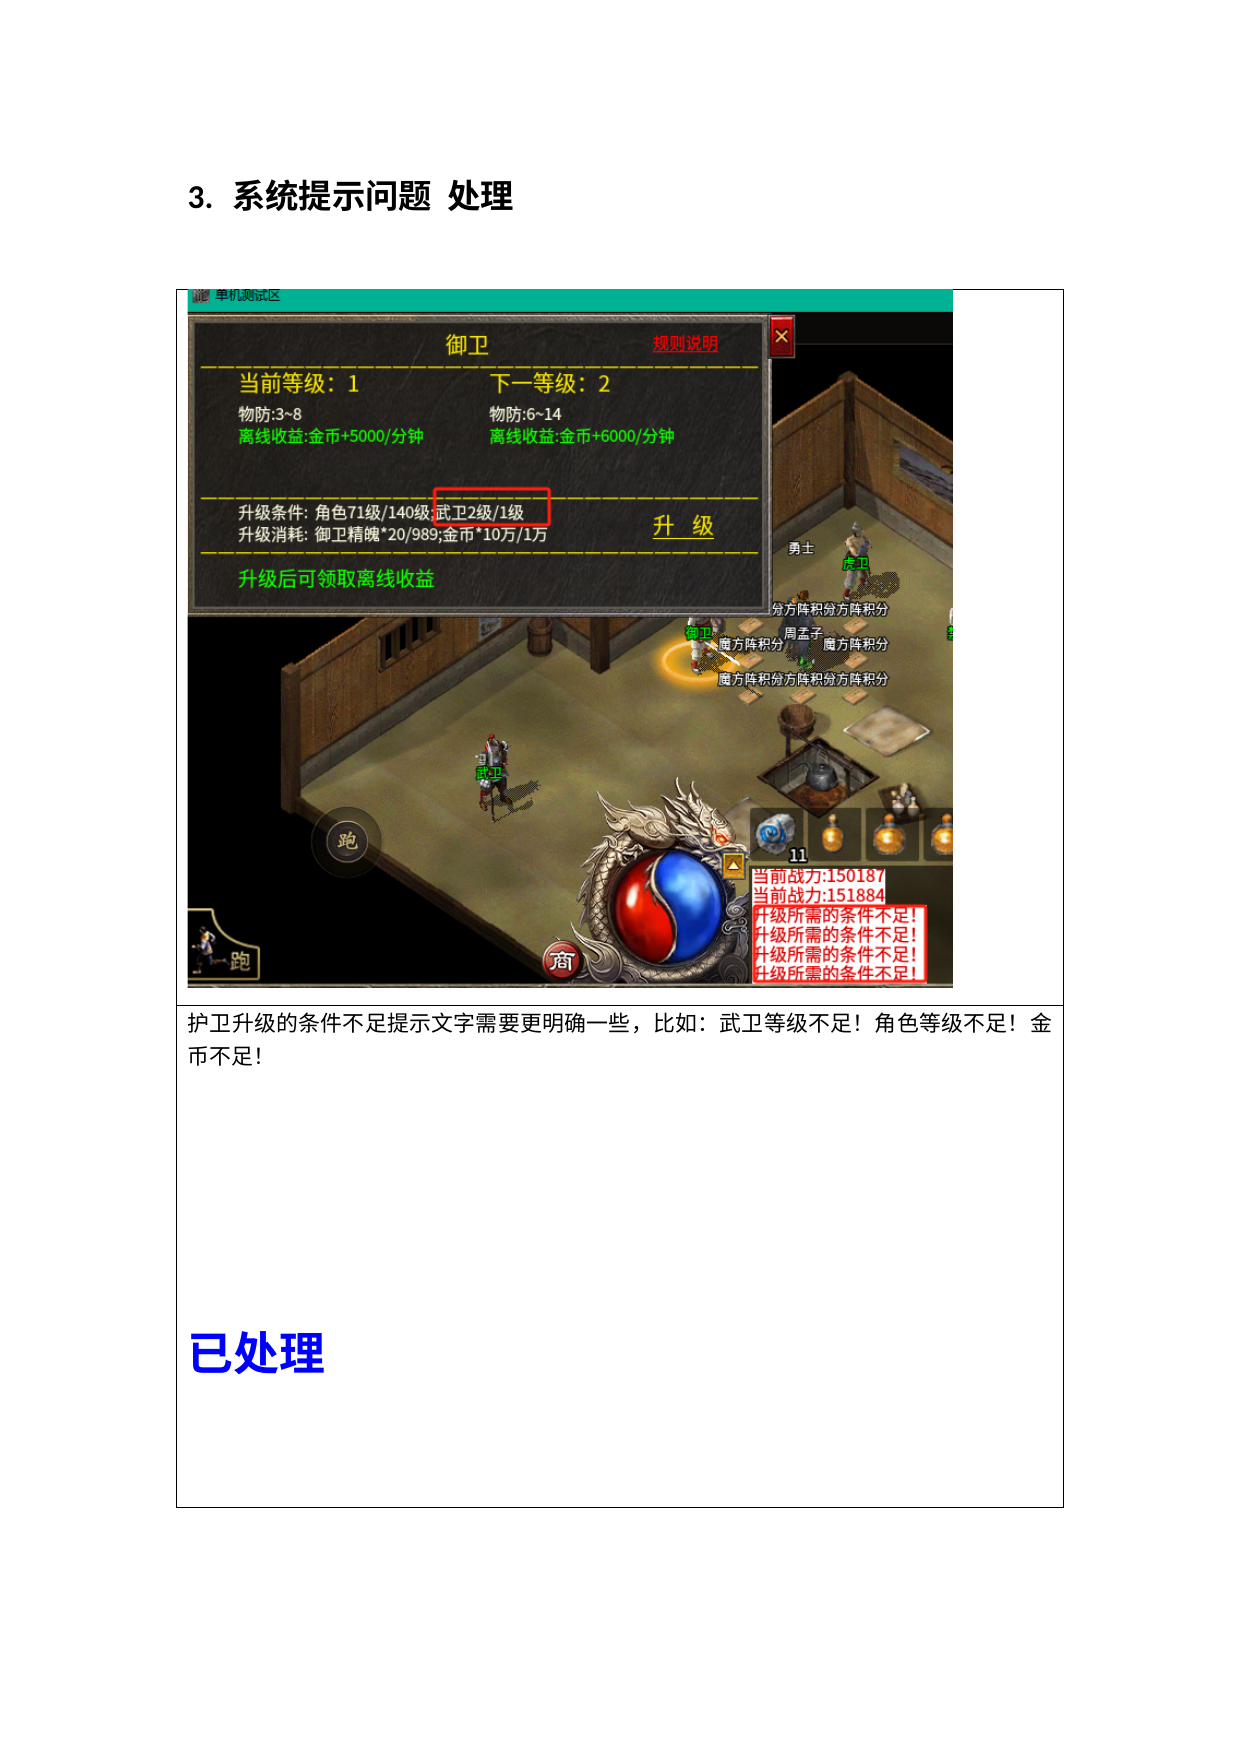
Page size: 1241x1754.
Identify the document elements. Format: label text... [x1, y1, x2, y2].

subtitle 系统提示问题 处理 [187, 162, 1053, 227]
table_cell 护卫升级的条件不足提示文字需要更明确一些，比如：武卫等级不足！角色等级不足！金币不足！ 已处理 [177, 1006, 1063, 1507]
table_header [177, 290, 1063, 1005]
picture [187, 289, 953, 988]
